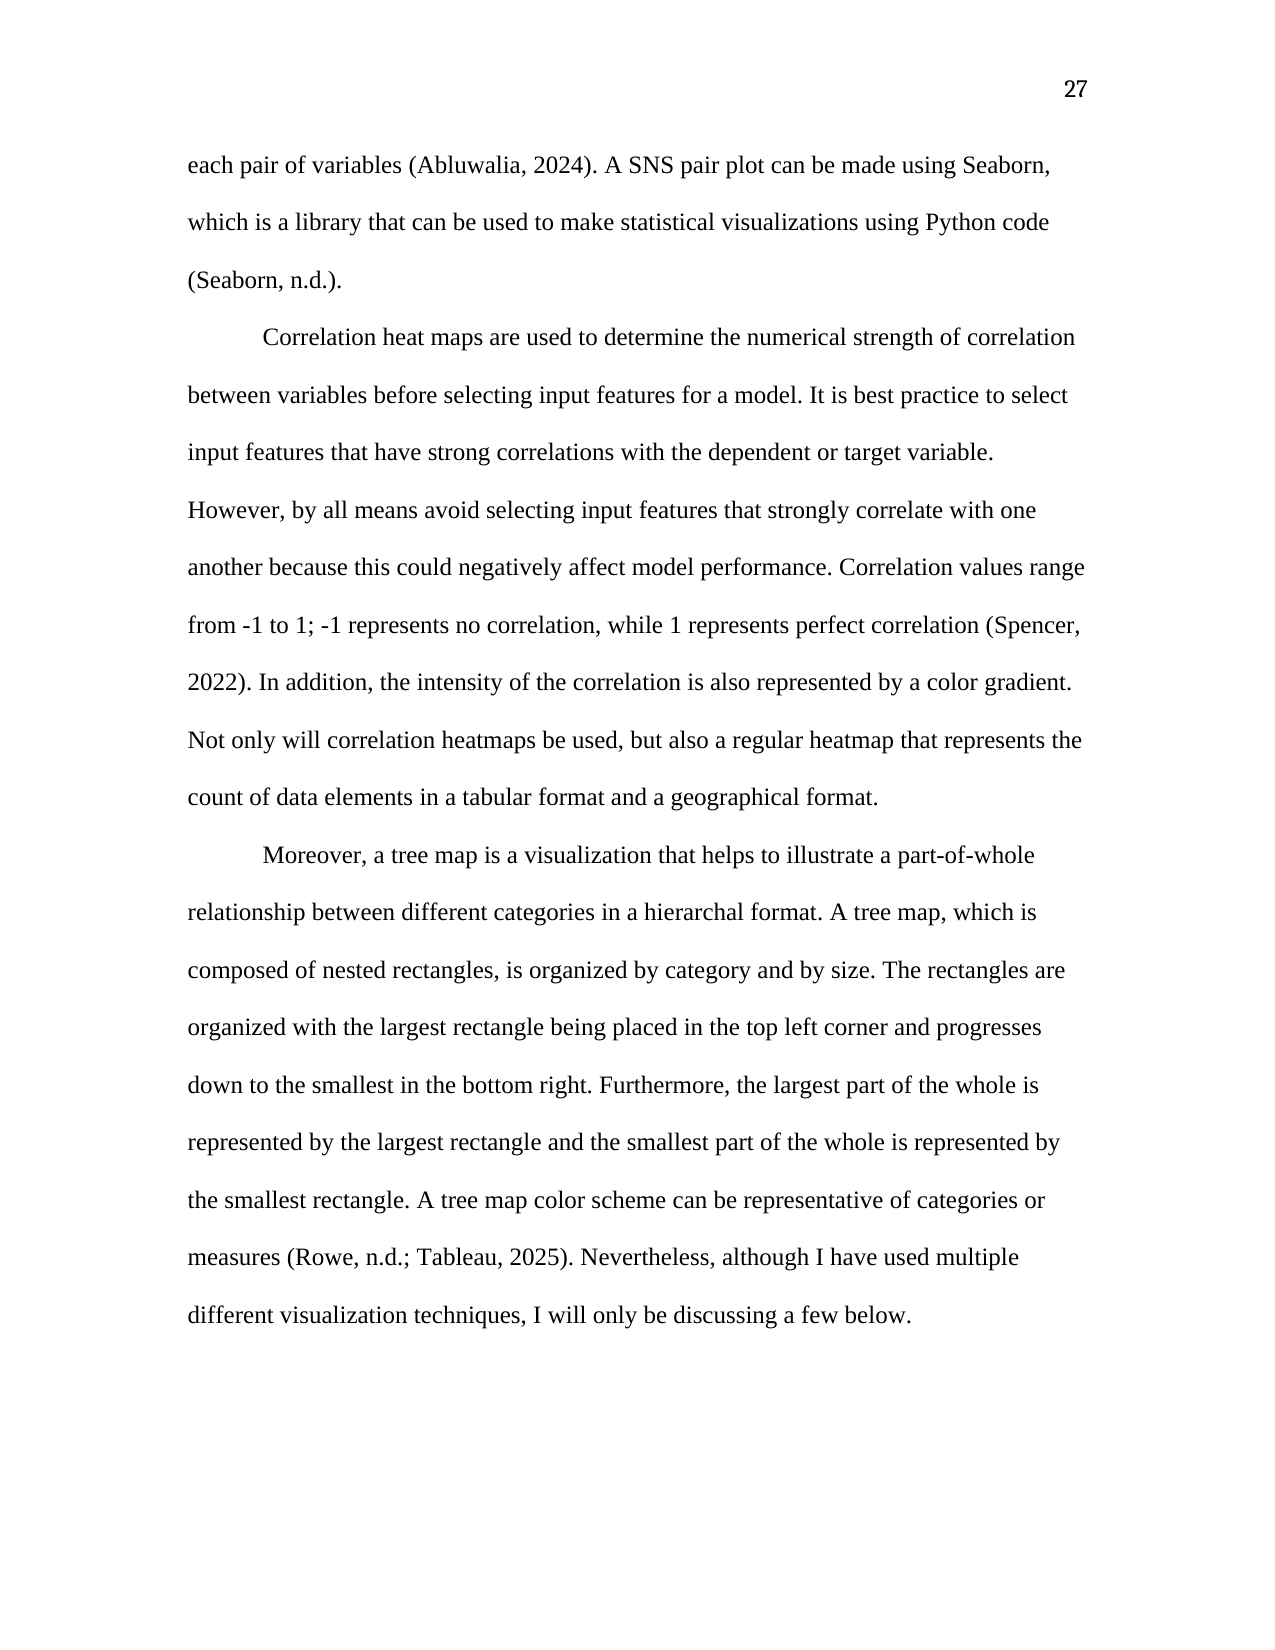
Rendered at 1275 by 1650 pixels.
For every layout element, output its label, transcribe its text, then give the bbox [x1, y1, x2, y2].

text Correlation heat maps are used to determine the numerical strength of correlation between variables before selecting input features for a model. It is best practice to select input features that have strong correlations with the dependent or target variable. However, by all means avoid selecting input features that strongly correlate with one another because this could negatively affect model performance. Correlation values range from -1 to 1; -1 represents no correlation, while 1 represents perfect correlation (Spencer, 2022). In addition, the intensity of the correlation is also represented by a color gradient. Not only will correlation heatmaps be used, but also a regular heatmap that represents the count of data elements in a tabular format and a geographical format. [187, 322, 1087, 811]
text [187, 150, 1087, 294]
text Moreover, a tree map is a visualization that helps to illustrate a part-of-whole relationship between different categories in a hierarchal format. A tree map, which is composed of nested rectangles, is organized by category and by size. The rectangles are organized with the largest rectangle being placed in the top left corner and progresses down to the smallest in the bottom right. Furthermore, the largest part of the whole is represented by the largest rectangle and the smallest part of the whole is represented by the smallest rectangle. A tree map color scheme can be representative of categories or measures (Rowe, n.d.; Tableau, 2025). Nevertheless, although I have used multiple different visualization techniques, I will only be discussing a few below. [187, 840, 1087, 1329]
